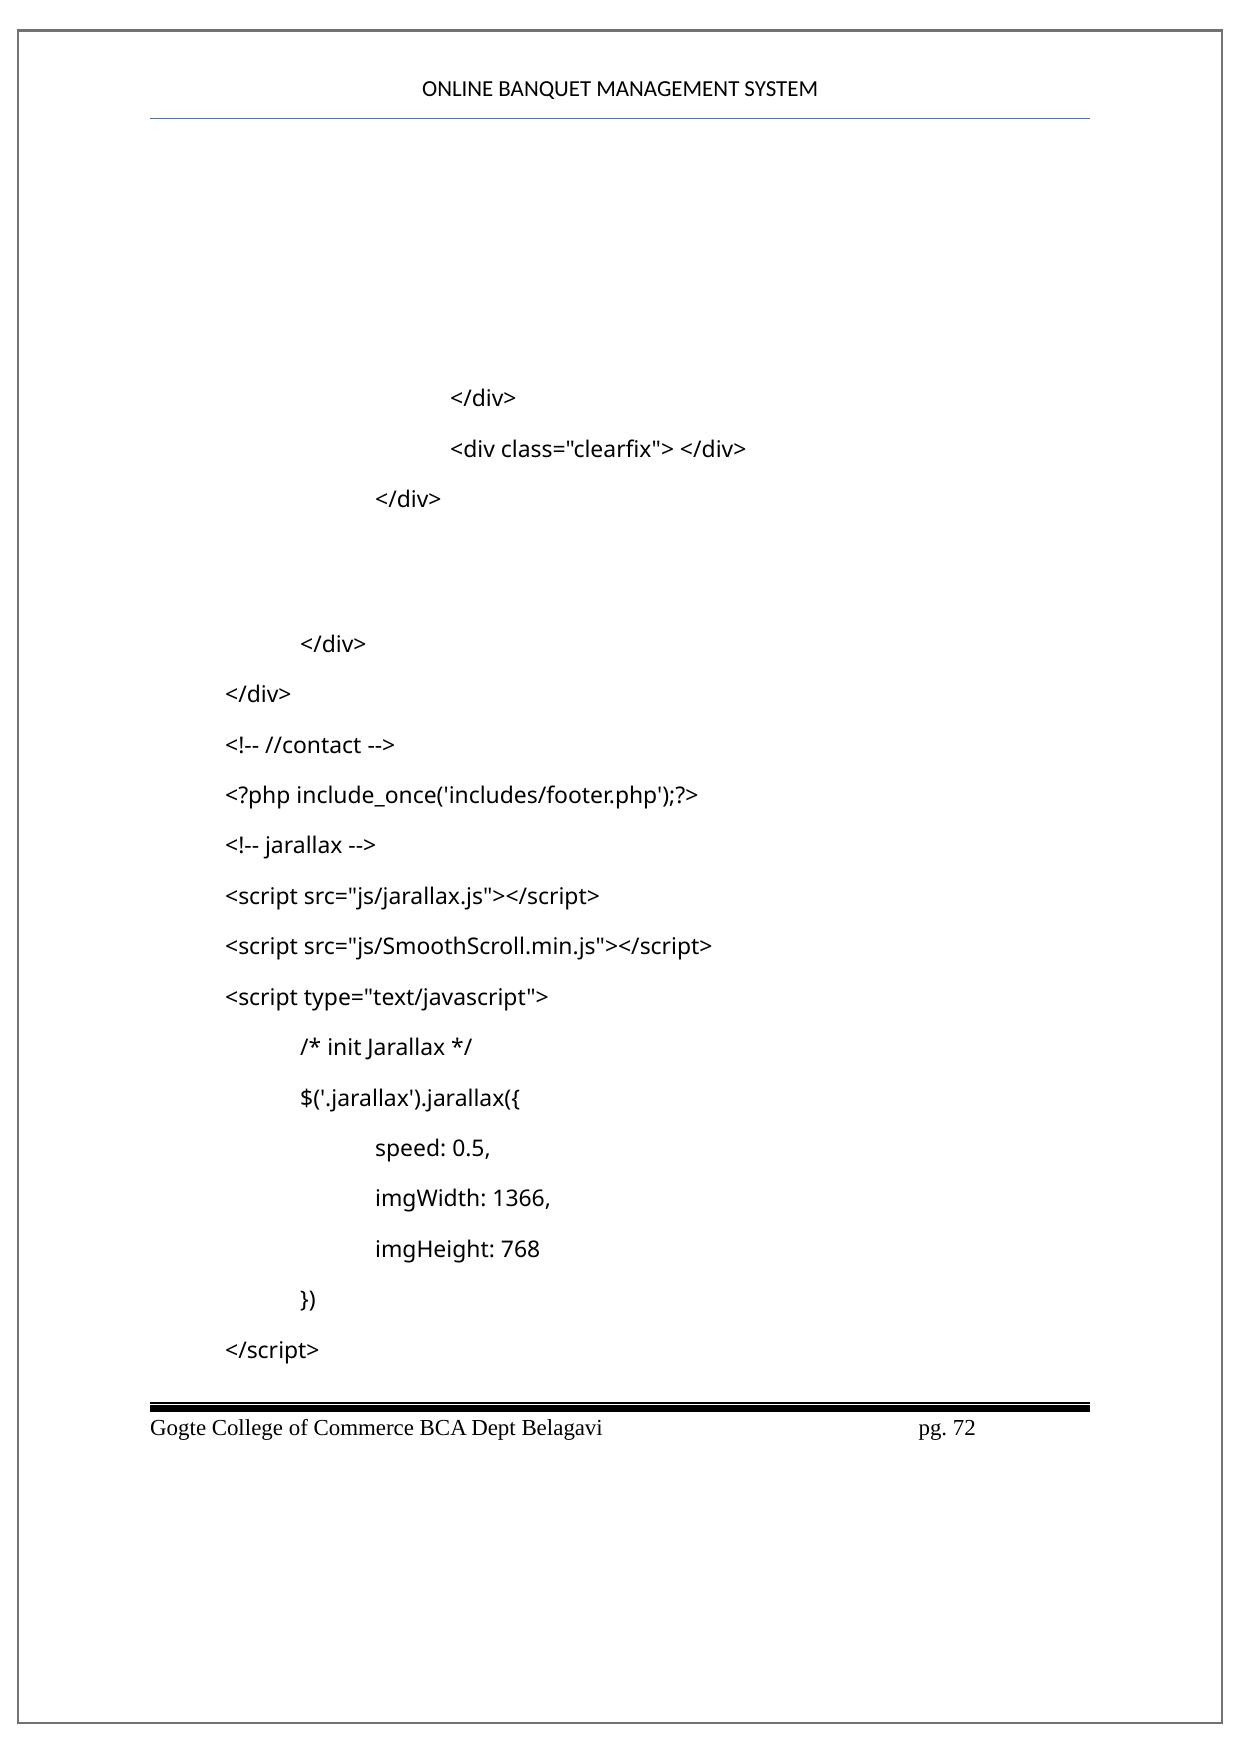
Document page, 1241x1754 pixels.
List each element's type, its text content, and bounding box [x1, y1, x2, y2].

text <script type="text/javascript"> [150, 981, 1090, 1012]
text imgHeight: 768 [150, 1233, 1090, 1264]
text <!-- jarallax --> [150, 829, 1090, 861]
text speed: 0.5, [150, 1132, 1090, 1163]
text <?php include_once('includes/footer.php');?> [150, 779, 1090, 810]
text </div> [150, 628, 1090, 659]
text $('.jarallax').jarallax({ [150, 1081, 1090, 1113]
text <div class="clearfix"> </div> [150, 432, 1090, 464]
text imgWidth: 1366, [150, 1182, 1090, 1213]
text </div> [150, 483, 1090, 514]
text }) [150, 1283, 1090, 1314]
text </div> [150, 382, 1090, 413]
text <script src="js/SmoothScroll.min.js"></script> [150, 930, 1090, 961]
text /* init Jarallax */ [150, 1031, 1090, 1062]
text <!-- //contact --> [150, 728, 1090, 760]
text </script> [150, 1333, 1090, 1365]
text <script src="js/jarallax.js"></script> [150, 880, 1090, 911]
text </div> [150, 678, 1090, 709]
